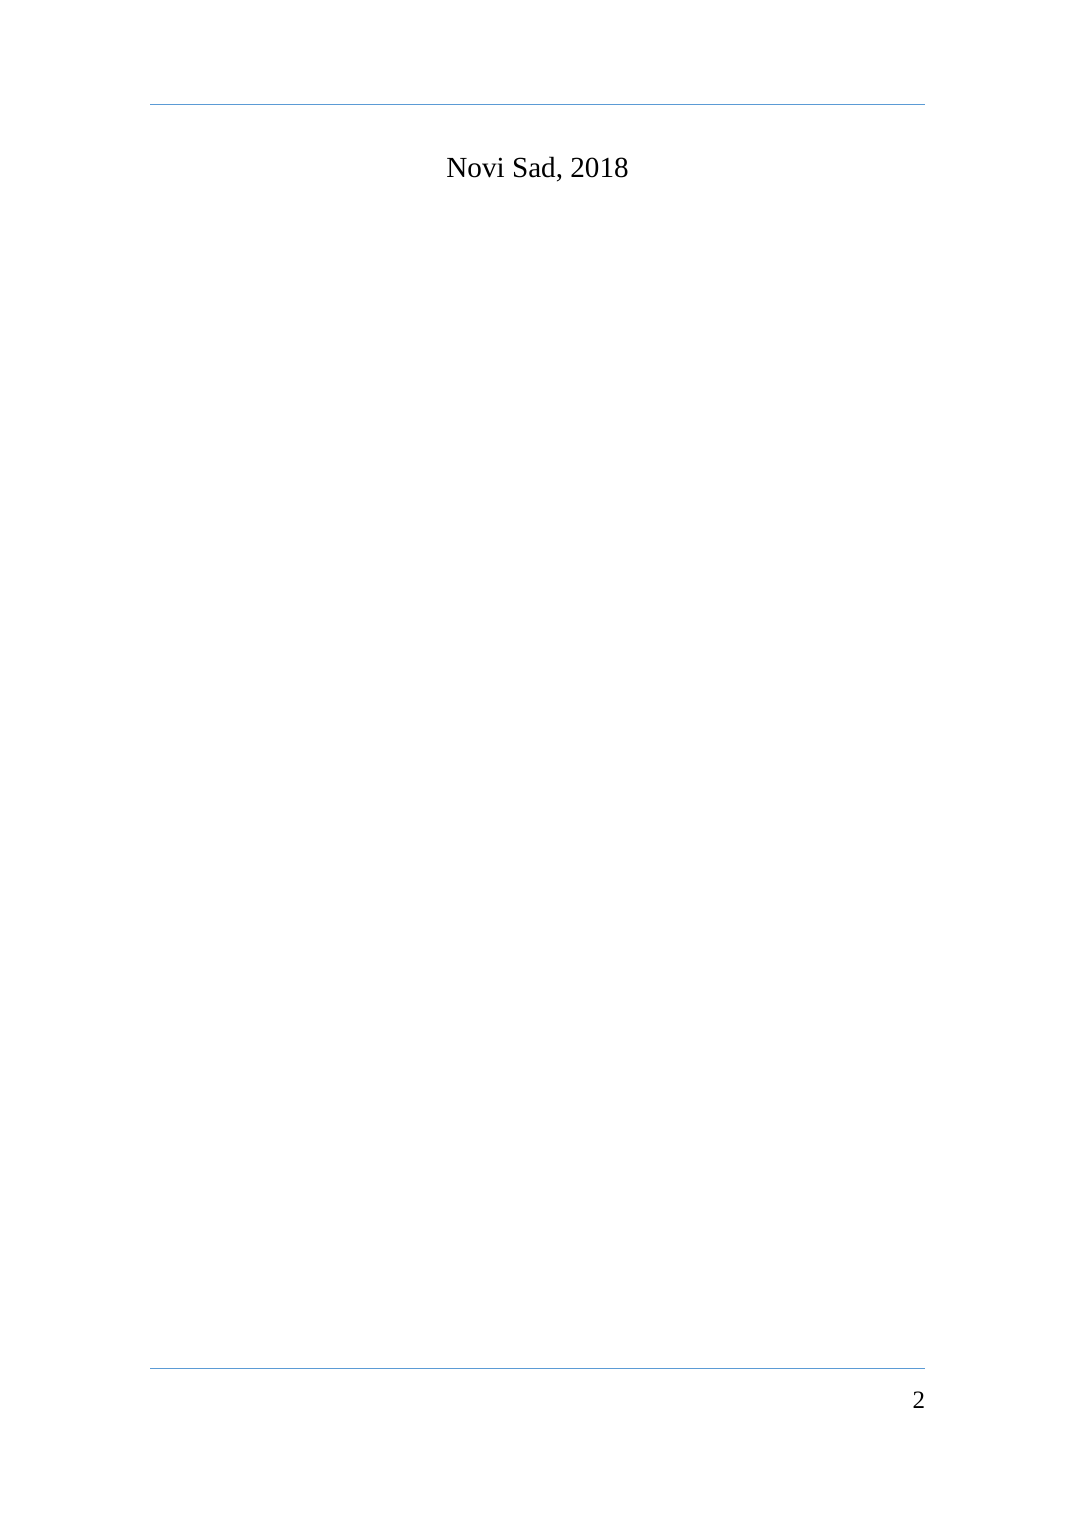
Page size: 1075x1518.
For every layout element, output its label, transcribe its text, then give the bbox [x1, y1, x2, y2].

text Novi Sad, 2018 [150, 150, 925, 183]
